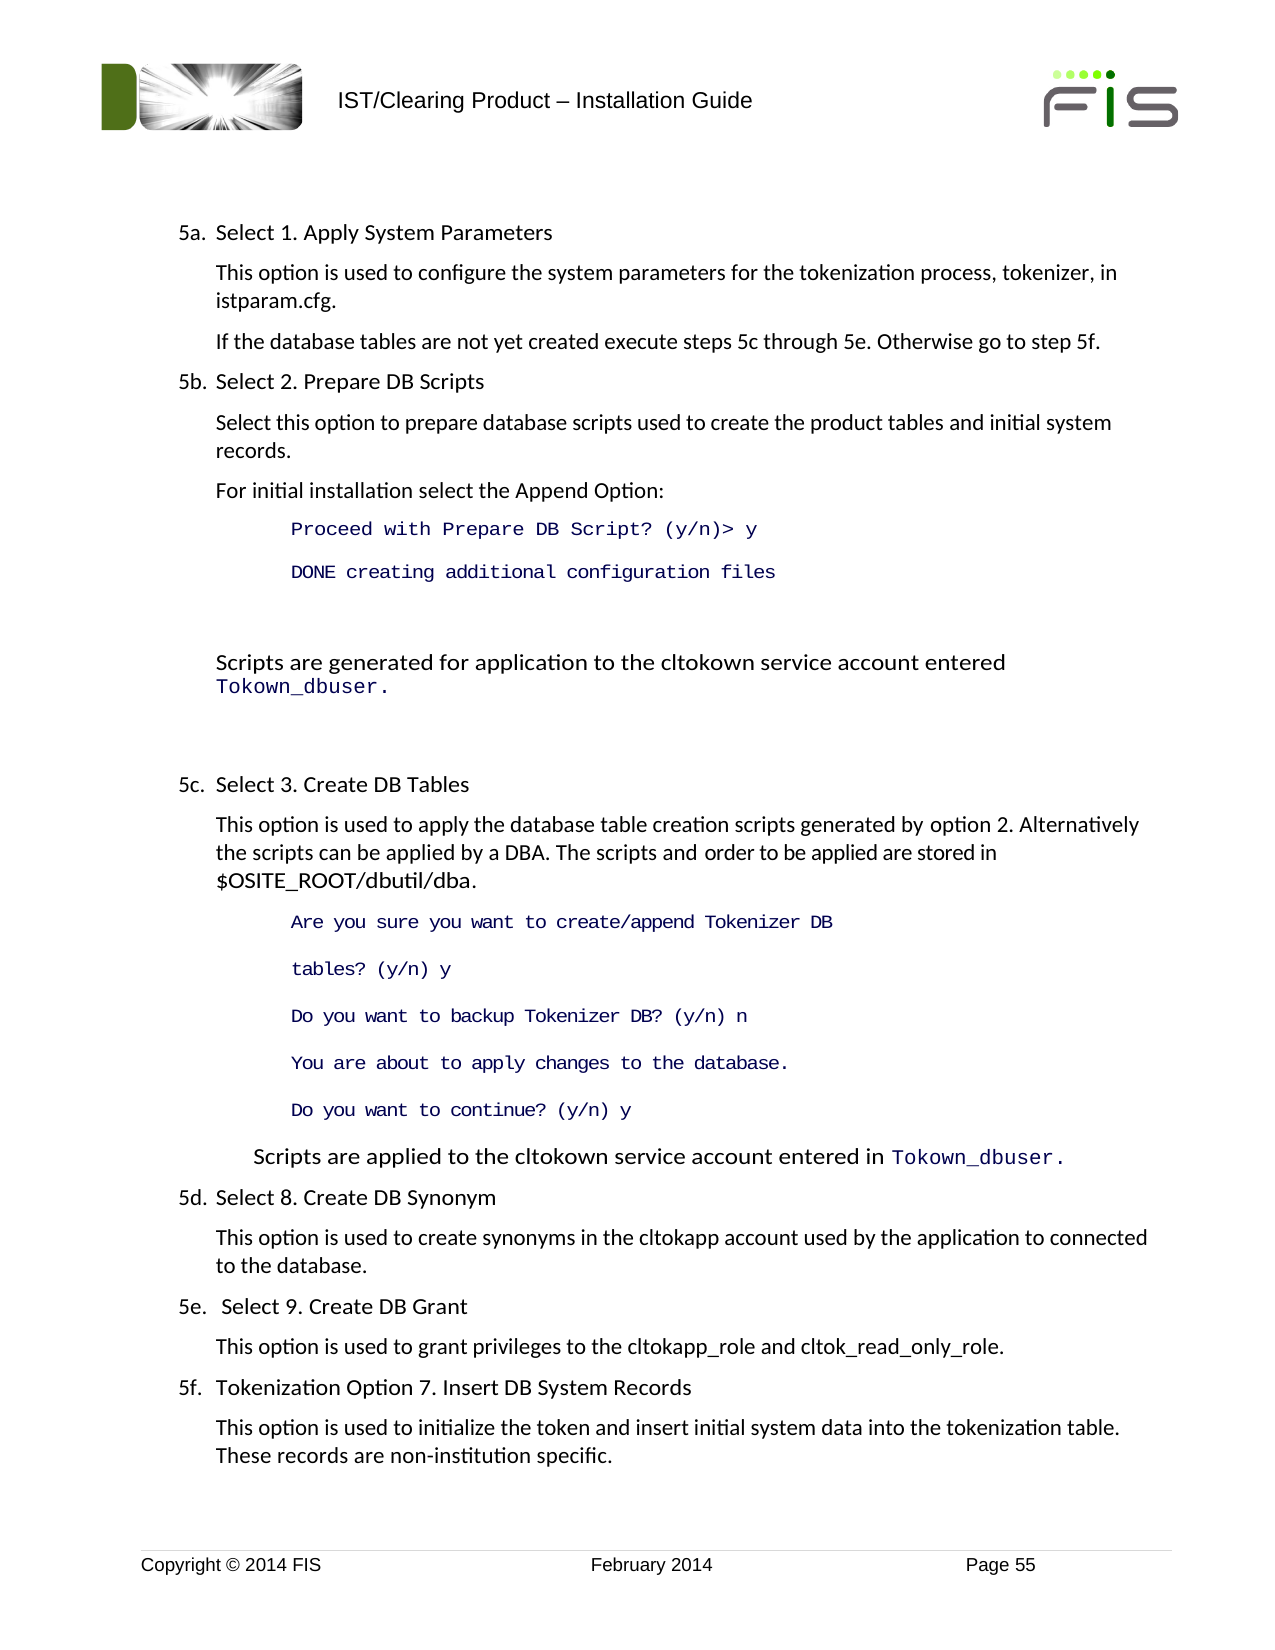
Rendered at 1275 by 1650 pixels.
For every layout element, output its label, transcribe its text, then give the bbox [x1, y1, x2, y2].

text Are you sure you want to create/append Tokenizer DB [291, 913, 1029, 934]
text This option is used to create synonyms in the cltokapp account used by the application to connected to the database. [216, 1223, 1172, 1279]
text This option is used to grant privileges to the cltokapp_role and cltok_read_only_role. [216, 1332, 1172, 1361]
text This option is used to apply the database table creation scripts generated by option 2. Alternatively the scripts can be applied by a DBA. The scripts and order to be applied are stored in $OSITE_ROOT/dbutil/dba. [216, 810, 1172, 894]
list Select 1. Apply System Parameters [178, 218, 1172, 246]
text If the database tables are not yet created execute steps 5c through 5e. Otherwise go to step 5f. [216, 327, 1172, 355]
text DONE creating additional configuration files [291, 562, 932, 584]
list Select 8. Create DB Synonym [178, 1183, 1172, 1211]
text Do you want to backup Tokenizer DB? (y/n) n [291, 1007, 1029, 1028]
list Select 3. Create DB Tables [178, 770, 1172, 798]
text This option is used to configure the system parameters for the tokenization process, tokenizer, in istparam.cfg. [216, 258, 1172, 314]
text tables? (y/n) y [291, 960, 1029, 981]
text You are about to apply changes to the database. [291, 1054, 1029, 1075]
text Scripts are applied to the cltokown service account entered in Tokown_dbuser. [253, 1142, 1172, 1170]
text Proceed with Prepare DB Script? (y/n)> y [291, 519, 932, 541]
picture [101, 51, 313, 146]
list Tokenization Option 7. Insert DB System Records [178, 1373, 1172, 1401]
text Select this option to prepare database scripts used to create the product tables and initial system records. [216, 408, 1172, 464]
list Select 9. Create DB Grant [178, 1292, 1172, 1320]
text For initial installation select the Append Option: [216, 477, 1172, 504]
text Scripts are generated for application to the cltokown service account entered Tokown_dbuser. [216, 648, 1172, 699]
text This option is used to initialize the token and insert initial system data into the tokenization table. These records are non-institution specific. [216, 1413, 1172, 1469]
picture [1043, 70, 1179, 127]
text Do you want to continue? (y/n) y [291, 1101, 1029, 1122]
list Select 2. Prepare DB Scripts [178, 367, 1172, 396]
